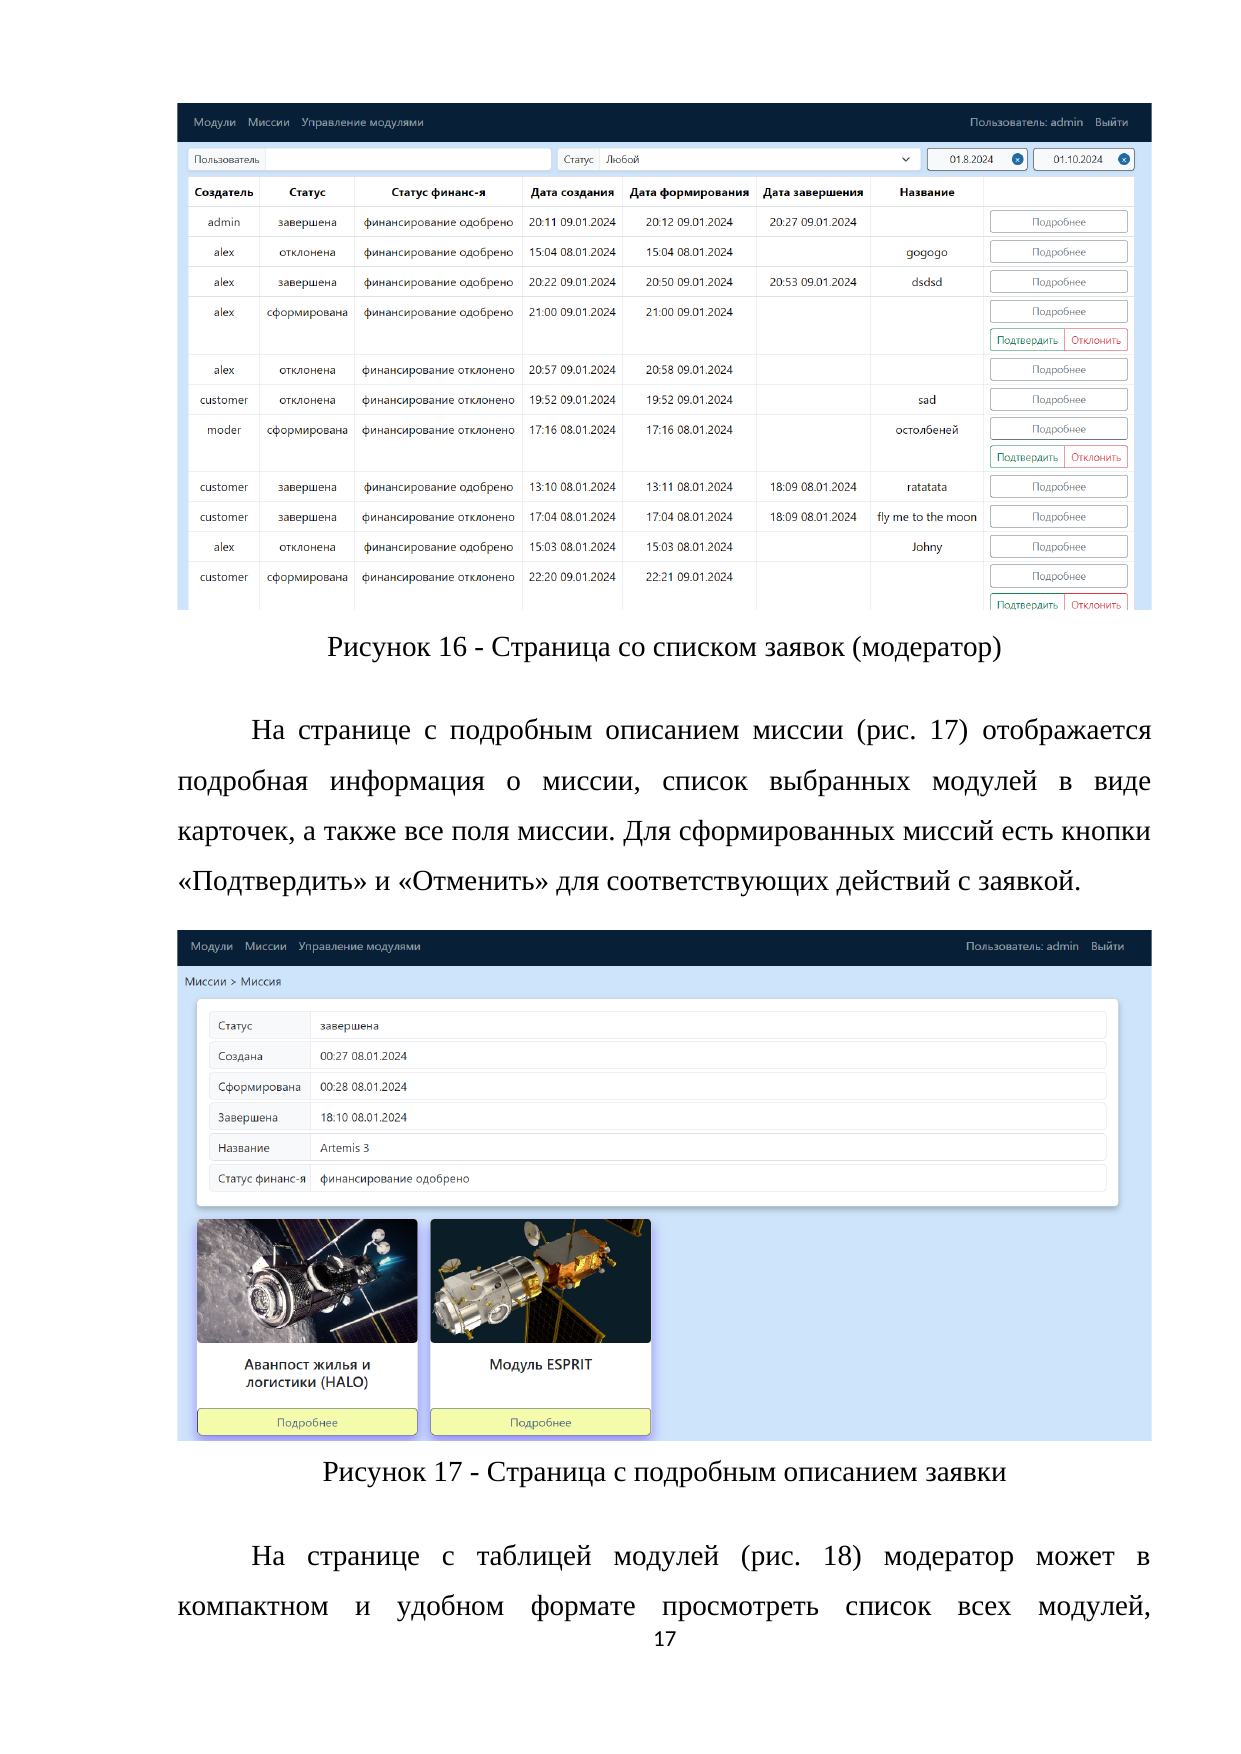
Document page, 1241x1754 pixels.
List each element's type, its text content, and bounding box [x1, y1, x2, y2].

text Рисунок 17 - Страница с подробным описанием заявки [177, 1454, 1152, 1488]
text На странице с подробным описанием миссии (рис. 17) отображается подробная информация о миссии, список выбранных модулей в виде карточек, а также все поля миссии. Для сформированных миссий есть кнопки «Подтвердить» и «Отменить» для соответствующих действий с заявкой. [177, 712, 1152, 897]
text Рисунок 16 - Страница со списком заявок (модератор) [177, 629, 1152, 662]
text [177, 1538, 1152, 1622]
picture [177, 103, 1152, 610]
picture [177, 930, 1152, 1441]
